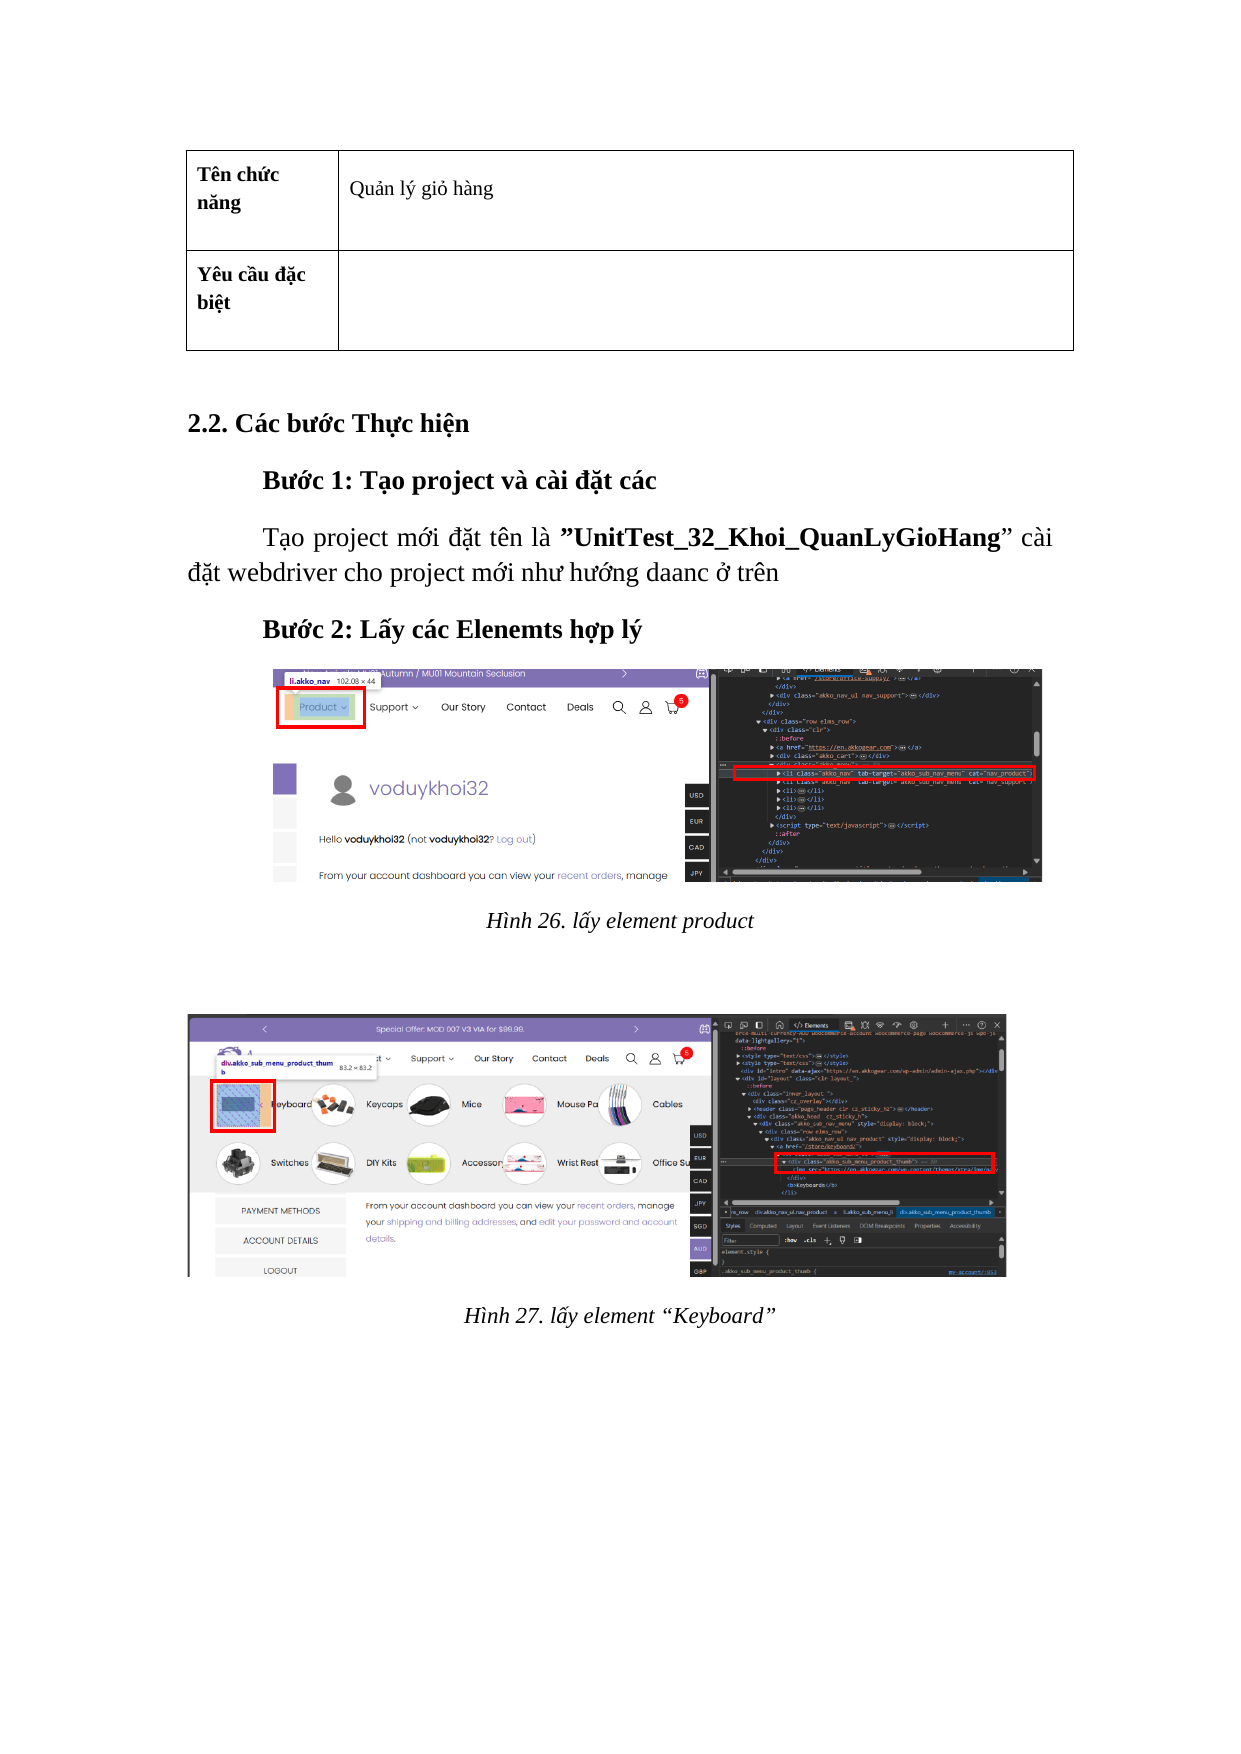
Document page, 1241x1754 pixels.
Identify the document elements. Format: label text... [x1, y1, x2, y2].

list 2.2. Các bước Thực hiện [187, 408, 1053, 439]
picture [273, 669, 1043, 882]
picture [187, 1014, 1007, 1277]
list Hình 27. lấy element “Keyboard” [187, 1302, 1053, 1328]
table_cell [339, 251, 1073, 350]
table_cell Yêu cầu đặc biệt [187, 251, 338, 350]
list Bước 1: Tạo project và cài đặt các [187, 464, 1053, 495]
list Hình 26. lấy element product [187, 907, 1053, 933]
list Bước 2: Lấy các Elenemts hợp lý [187, 613, 1053, 644]
table_header Quản lý giỏ hàng [339, 151, 1073, 250]
list Tạo project mới đặt tên là ”UnitTest_32_Khoi_QuanLyGioHang” cài đặt webdriver cho project mới như hướng daanc ở trên [187, 521, 1053, 588]
table_header Tên chức năng [187, 151, 338, 250]
